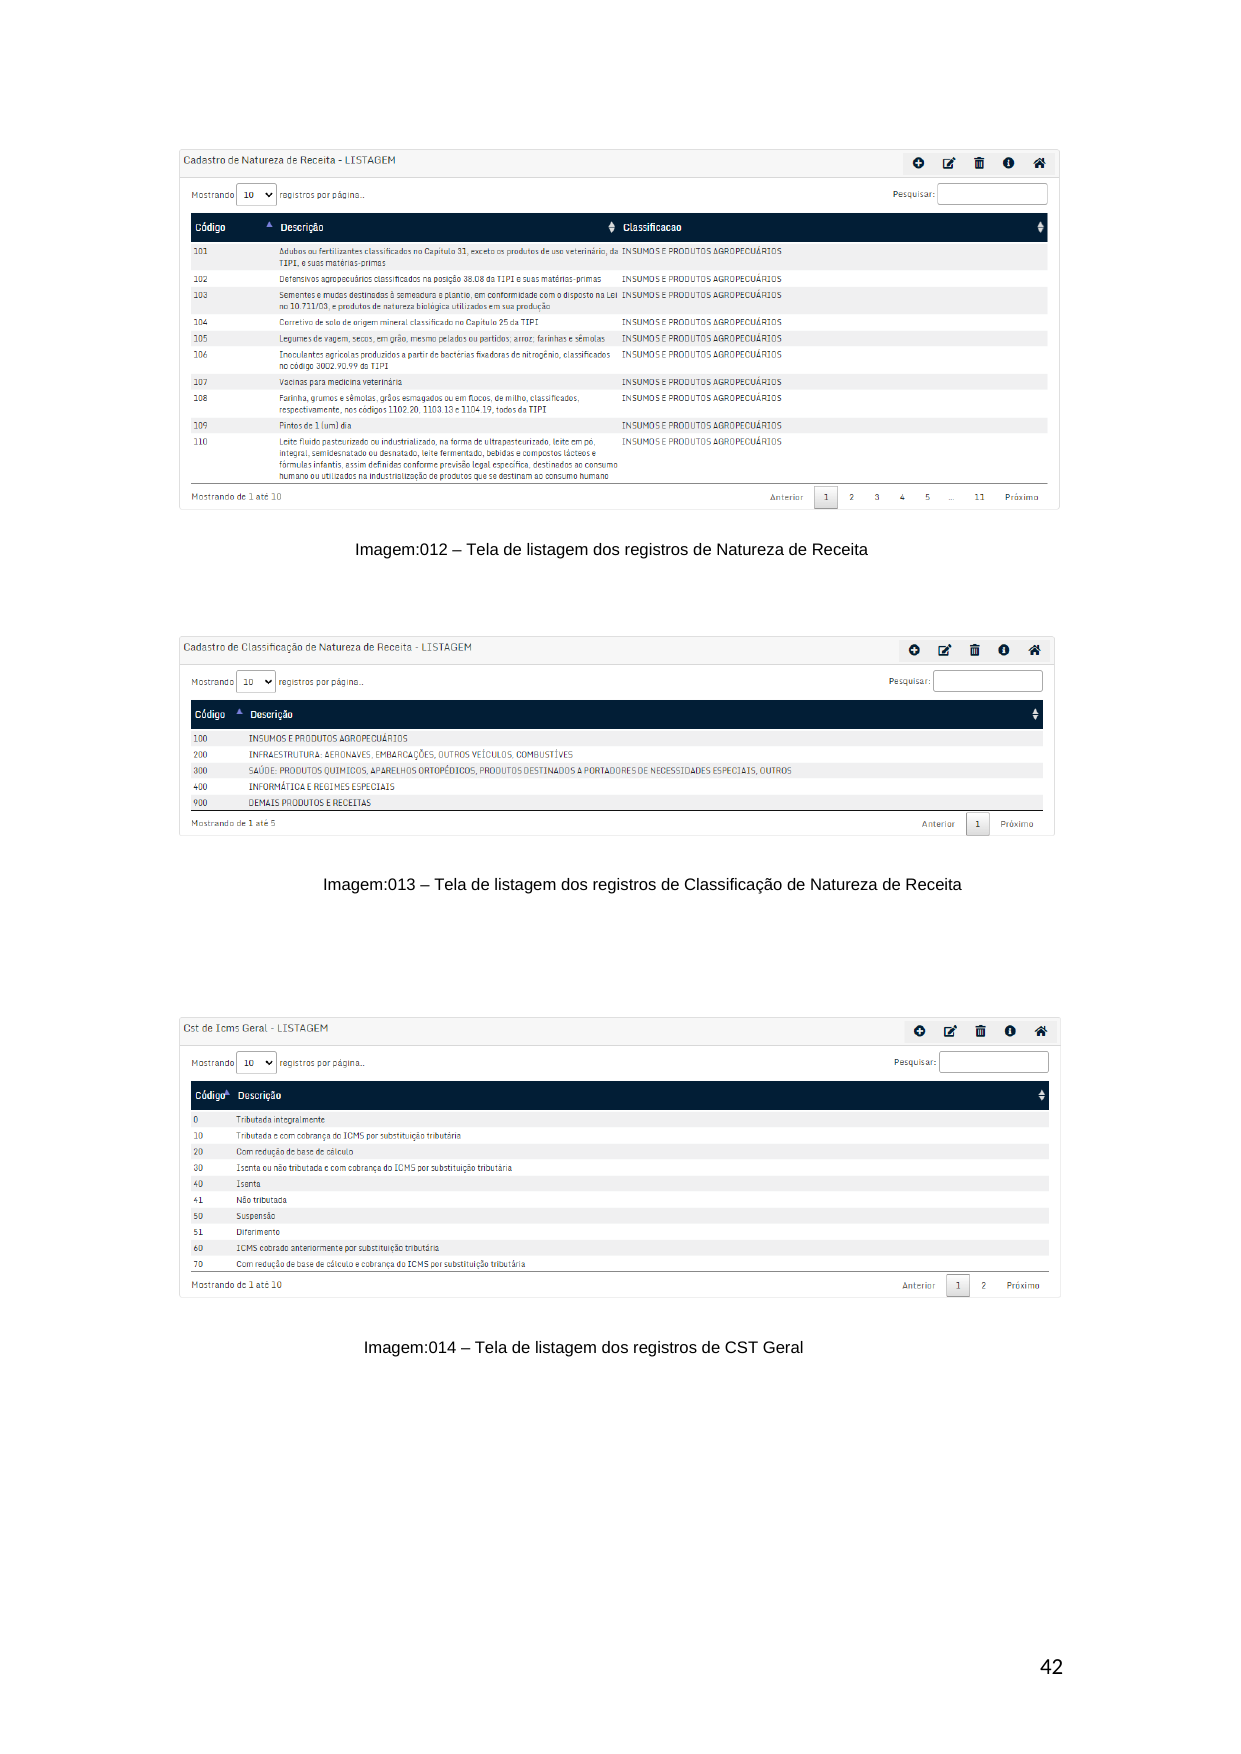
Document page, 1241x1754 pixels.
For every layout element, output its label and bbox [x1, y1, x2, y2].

picture [177, 147, 1063, 519]
picture [177, 631, 1062, 852]
picture [177, 1012, 1063, 1311]
